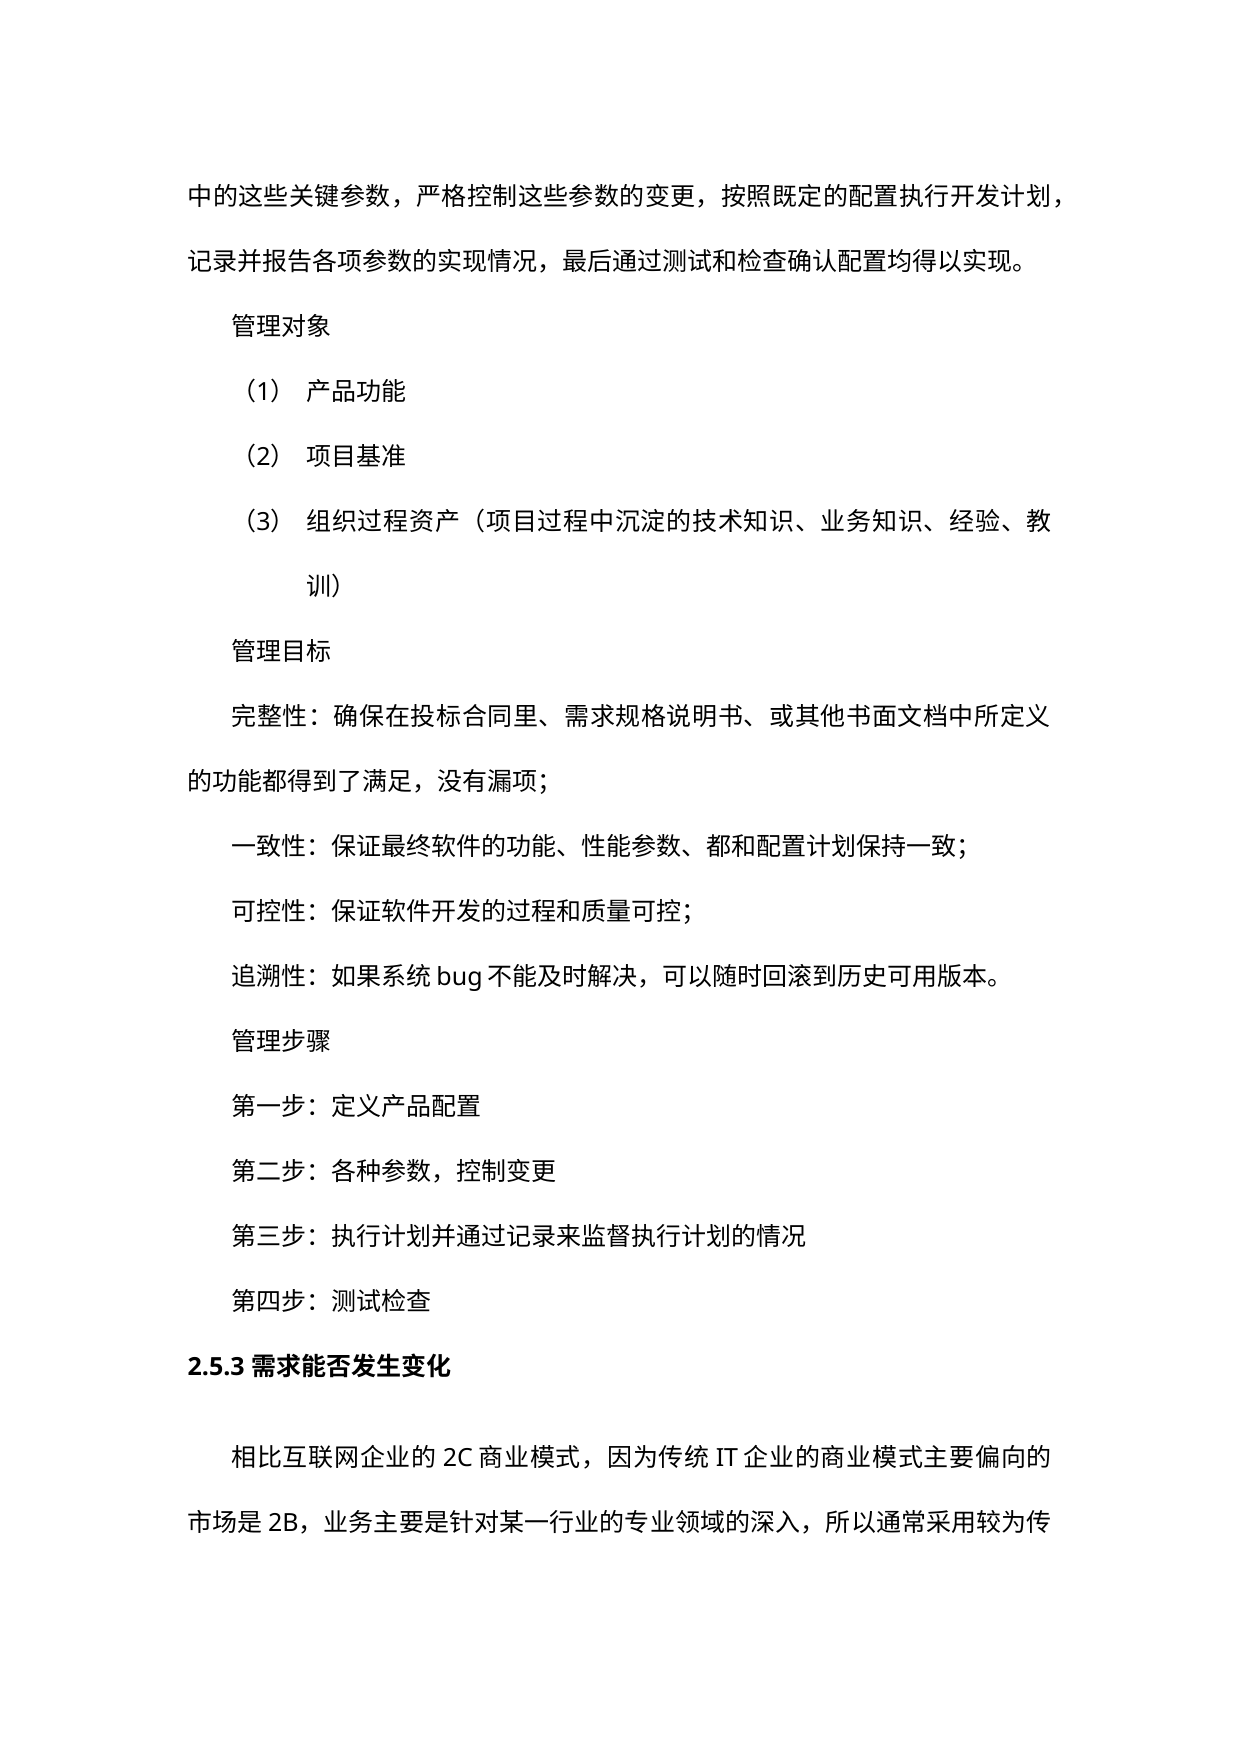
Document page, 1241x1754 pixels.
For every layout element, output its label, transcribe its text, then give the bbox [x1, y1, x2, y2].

text 管理步骤 [187, 1007, 1053, 1072]
text 管理目标 [187, 617, 1053, 682]
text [187, 162, 1053, 292]
subtitle 2.5.3 需求能否发生变化 [187, 1332, 1053, 1397]
text 完整性：确保在投标合同里、需求规格说明书、或其他书面文档中所定义的功能都得到了满足，没有漏项； [187, 682, 1053, 812]
text 第一步：定义产品配置 [187, 1072, 1053, 1137]
text 追溯性：如果系统bug不能及时解决，可以随时回滚到历史可用版本。 [187, 942, 1053, 1007]
text 第三步：执行计划并通过记录来监督执行计划的情况 [187, 1202, 1053, 1267]
list 组织过程资产（项目过程中沉淀的技术知识、业务知识、经验、教训） [231, 487, 1053, 617]
text 管理对象 [187, 292, 1053, 357]
list 项目基准 [231, 422, 1053, 487]
text 可控性：保证软件开发的过程和质量可控； [187, 877, 1053, 942]
text 一致性：保证最终软件的功能、性能参数、都和配置计划保持一致； [187, 812, 1053, 877]
text 第四步：测试检查 [187, 1267, 1053, 1332]
list 产品功能 [231, 357, 1053, 422]
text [187, 1423, 1053, 1553]
text 第二步：各种参数，控制变更 [187, 1137, 1053, 1202]
